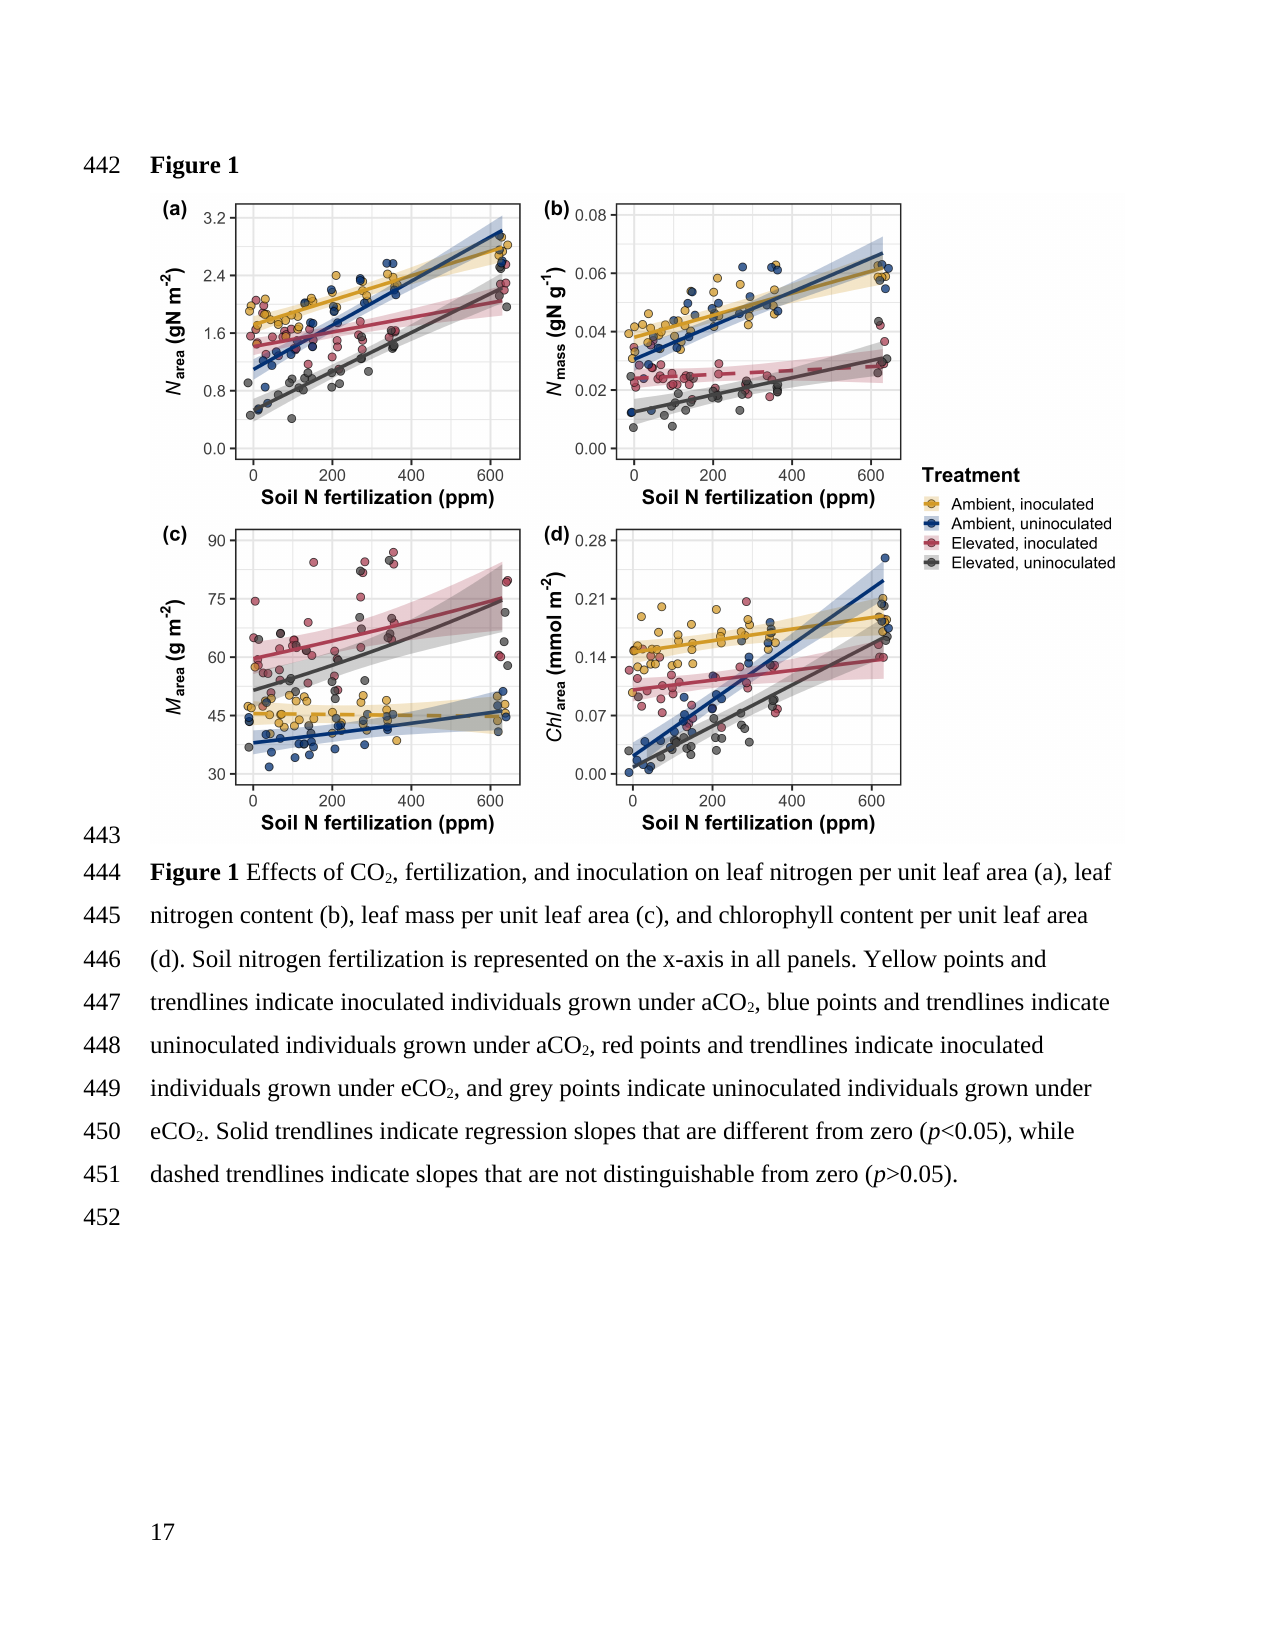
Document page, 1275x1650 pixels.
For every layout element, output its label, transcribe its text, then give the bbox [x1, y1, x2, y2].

picture [150, 193, 1125, 844]
text Figure 1 [150, 150, 1125, 179]
text Figure 1 Effects of CO2, fertilization, and inoculation on leaf nitrogen per unit leaf area (a), leaf nitrogen content (b), leaf mass per unit leaf area (c), and chlorophyll content per unit leaf area (d). Soil nitrogen fertilization is represented on the x-axis in all panels. Yellow points and trendlines indicate inoculated individuals grown under aCO2, blue points and trendlines indicate uninoculated individuals grown under aCO2, red points and trendlines indicate inoculated individuals grown under eCO2, and grey points indicate uninoculated individuals grown under eCO2. Solid trendlines indicate regression slopes that are different from zero (p<0.05), while dashed trendlines indicate slopes that are not distinguishable from zero (p>0.05). [150, 857, 1125, 1188]
